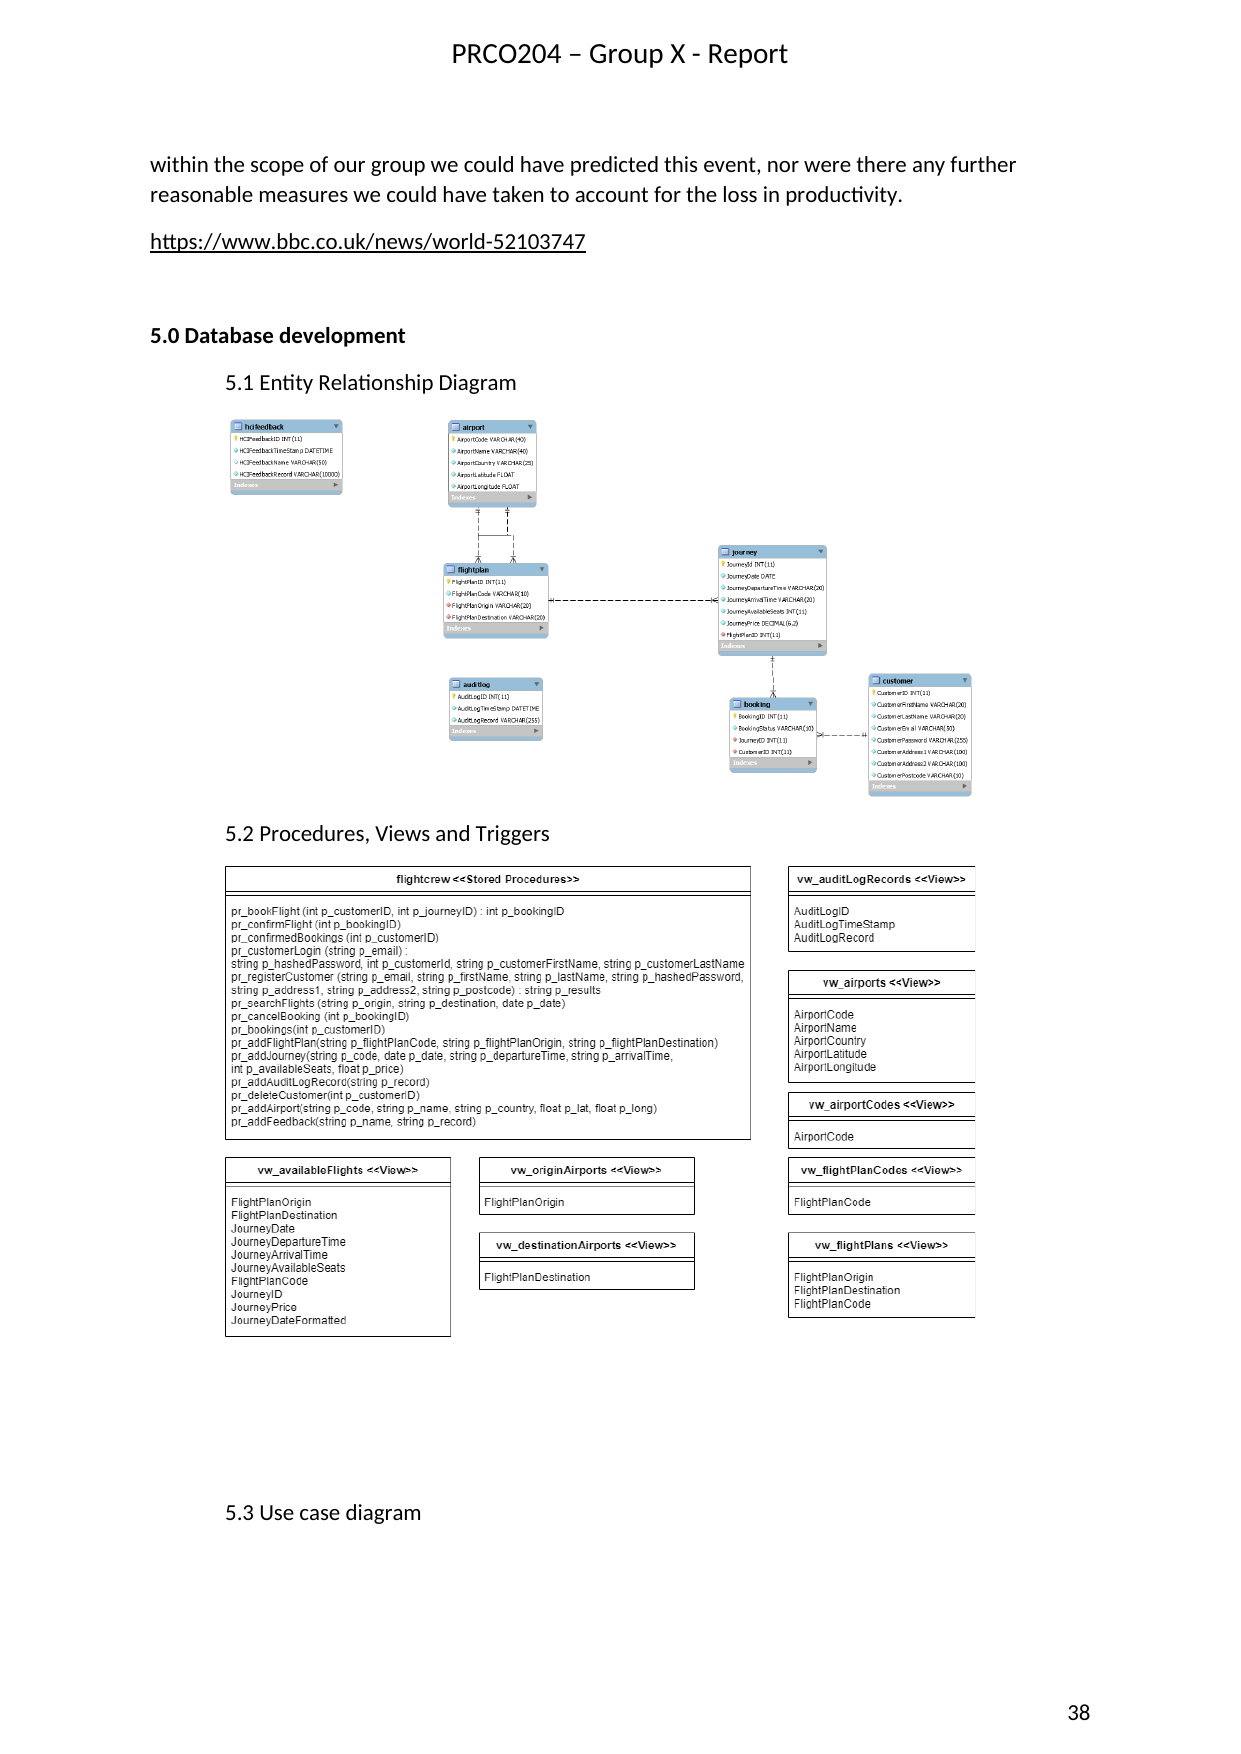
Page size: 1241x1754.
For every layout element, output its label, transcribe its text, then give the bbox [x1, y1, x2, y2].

picture [225, 866, 976, 1339]
text https://www.bbc.co.uk/news/world-52103747 [150, 227, 1090, 255]
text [150, 150, 1090, 208]
text 5.1 Entity Relationship Diagram [150, 368, 1090, 396]
text 5.2 Procedures, Views and Triggers [150, 819, 1090, 847]
text 5.3 Use case diagram [150, 1498, 1090, 1526]
text 5.0 Database development [150, 321, 1090, 349]
picture [225, 414, 976, 801]
